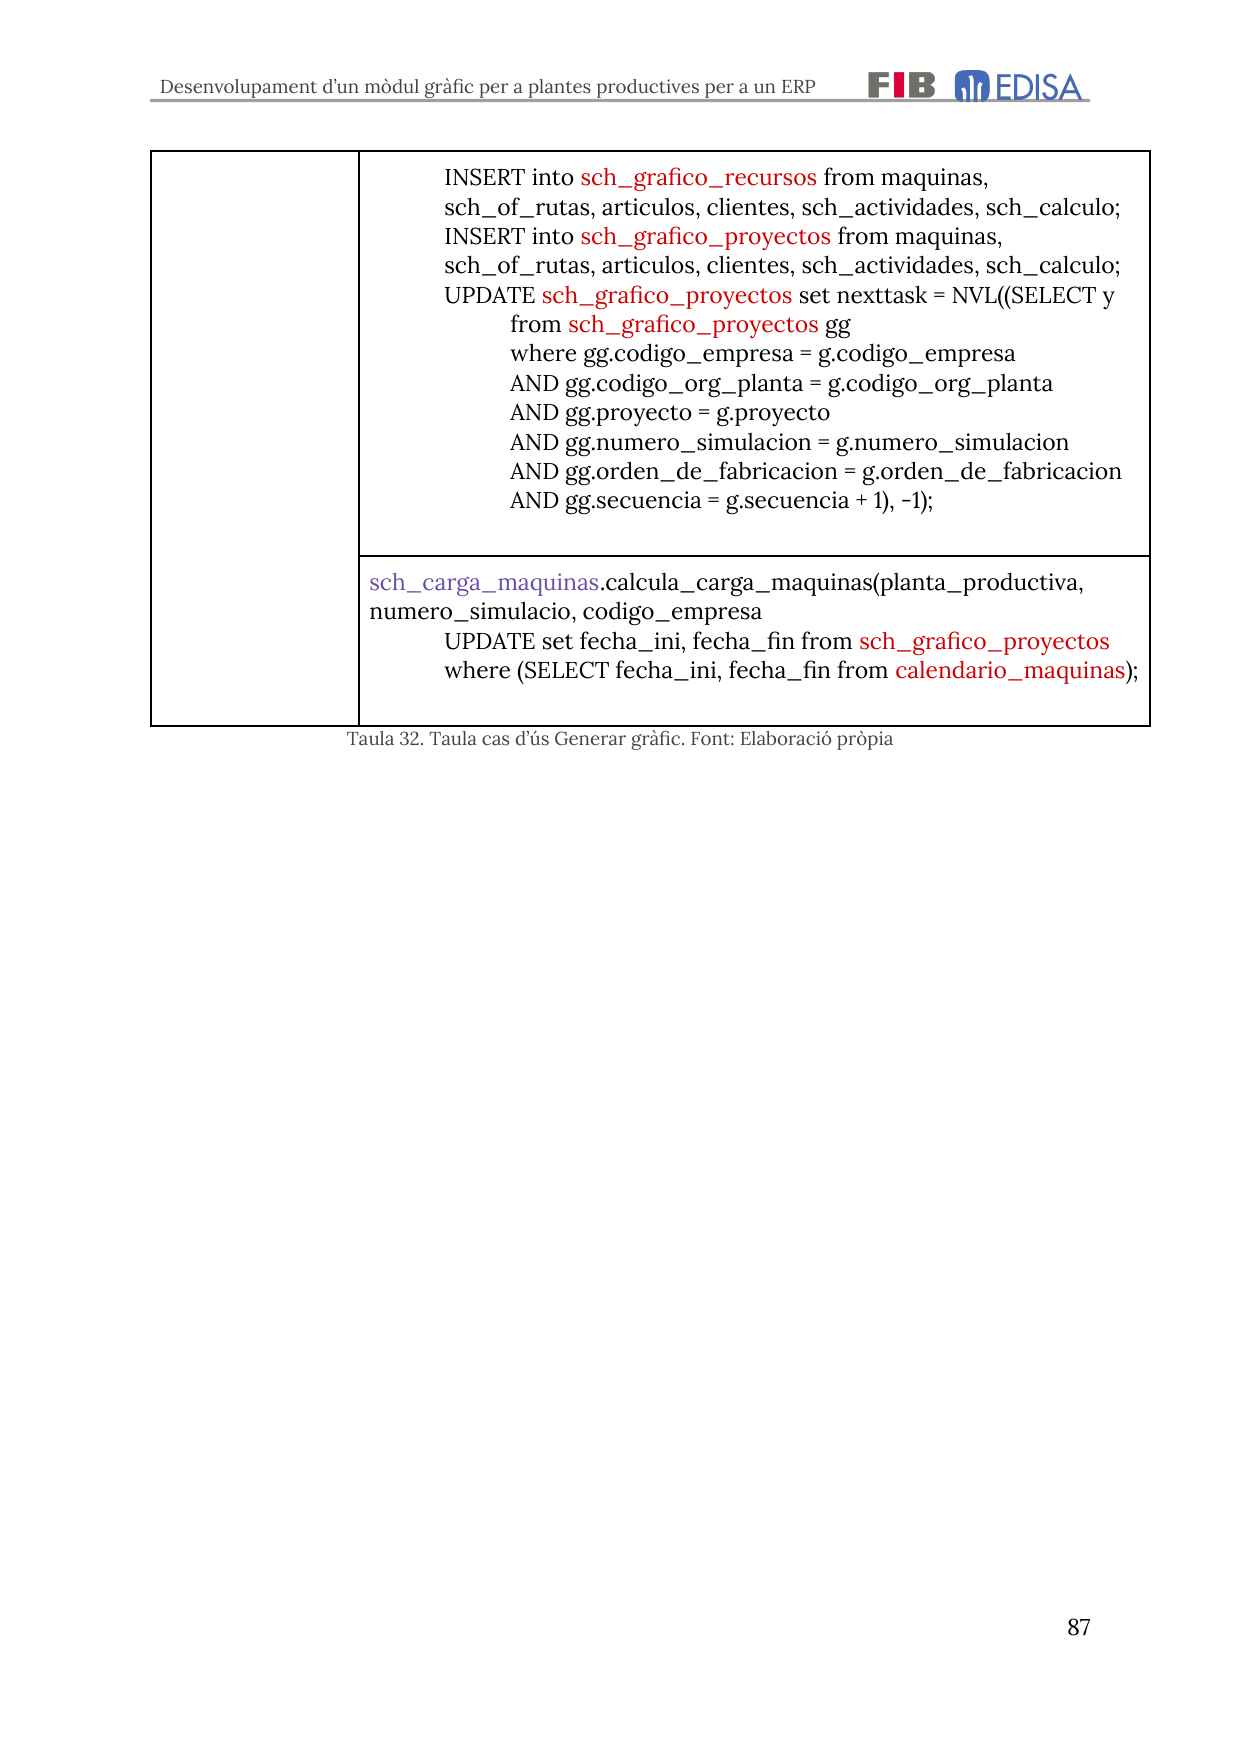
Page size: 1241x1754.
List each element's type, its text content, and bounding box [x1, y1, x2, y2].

text Taula 32. Taula cas d’ús Generar gràfic. Font: Elaboració pròpia [150, 727, 1090, 751]
picture [857, 70, 938, 102]
picture [954, 70, 1082, 102]
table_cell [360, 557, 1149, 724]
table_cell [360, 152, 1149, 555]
